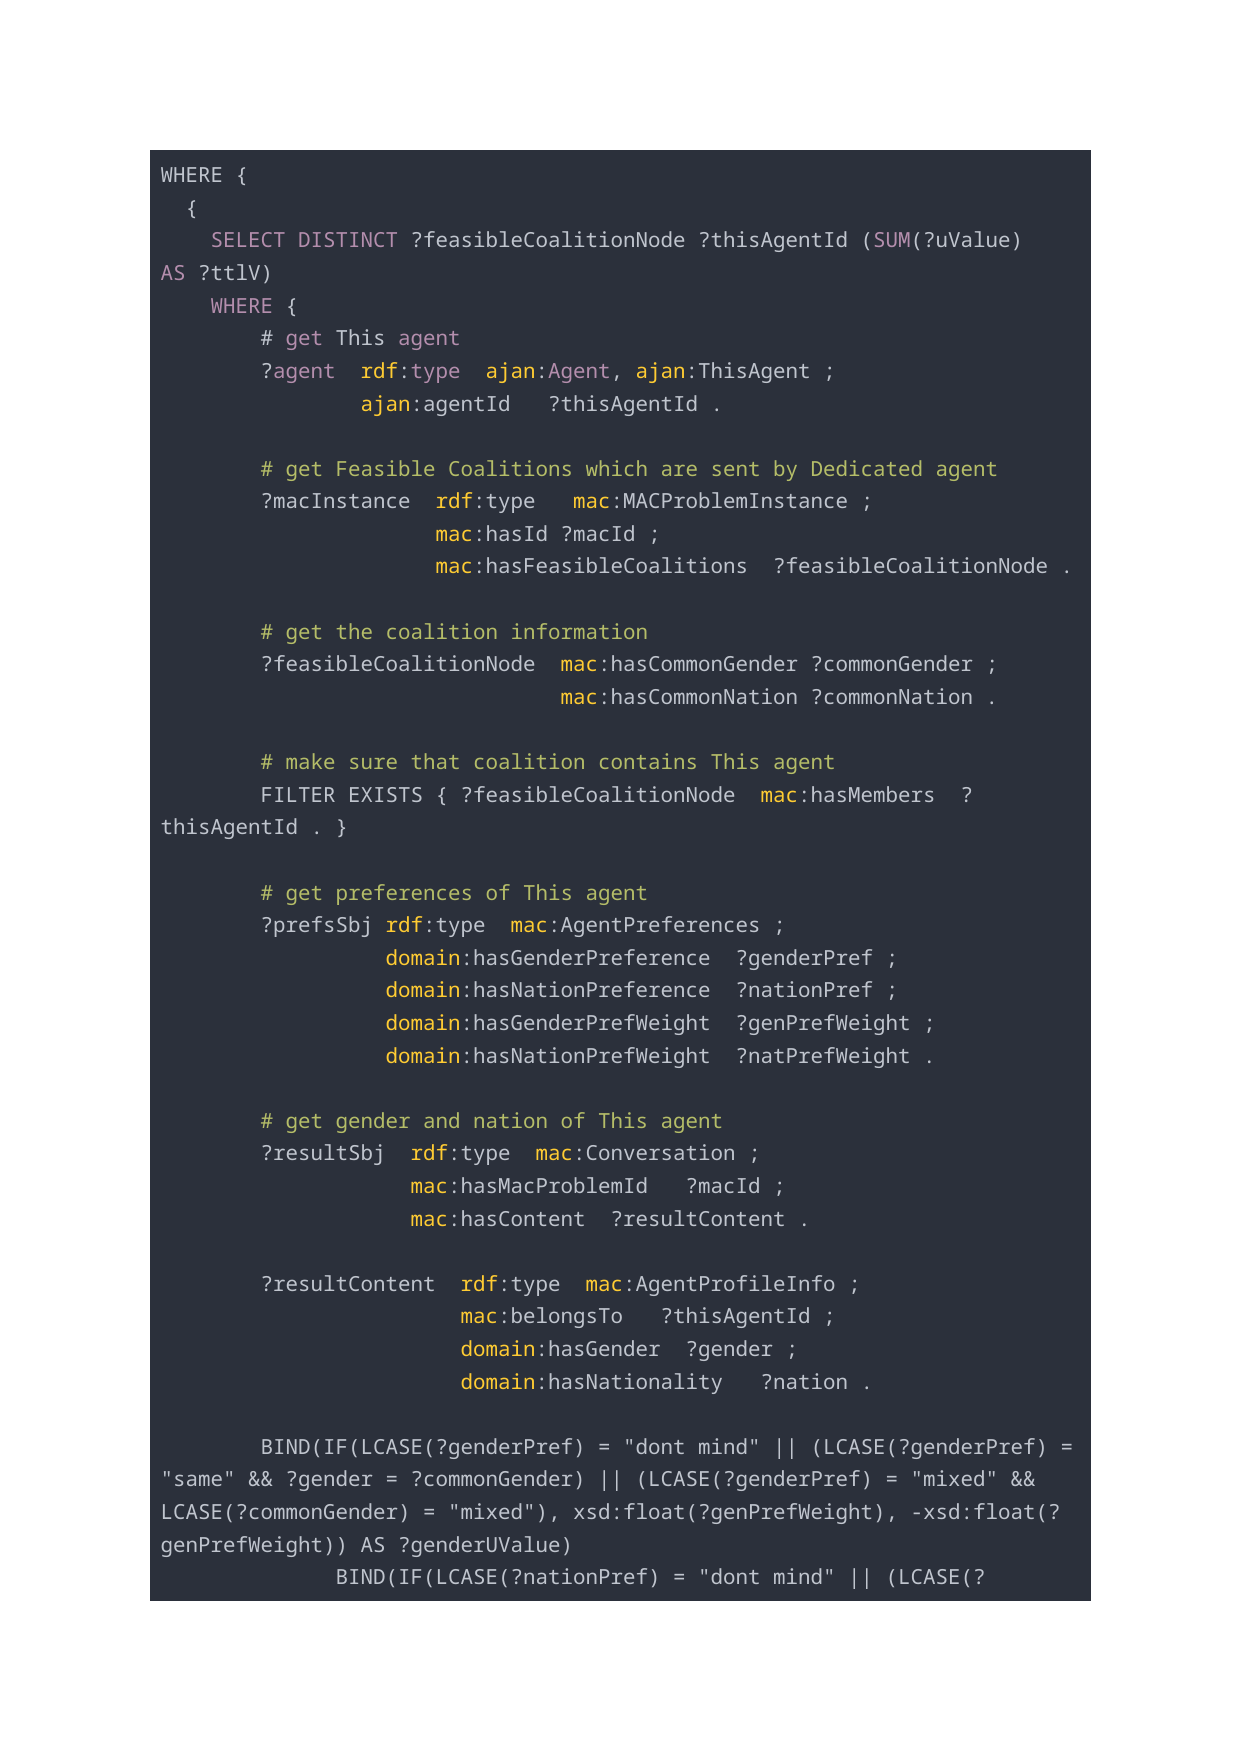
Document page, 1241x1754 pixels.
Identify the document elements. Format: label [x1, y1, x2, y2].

table_header [150, 150, 1091, 1601]
